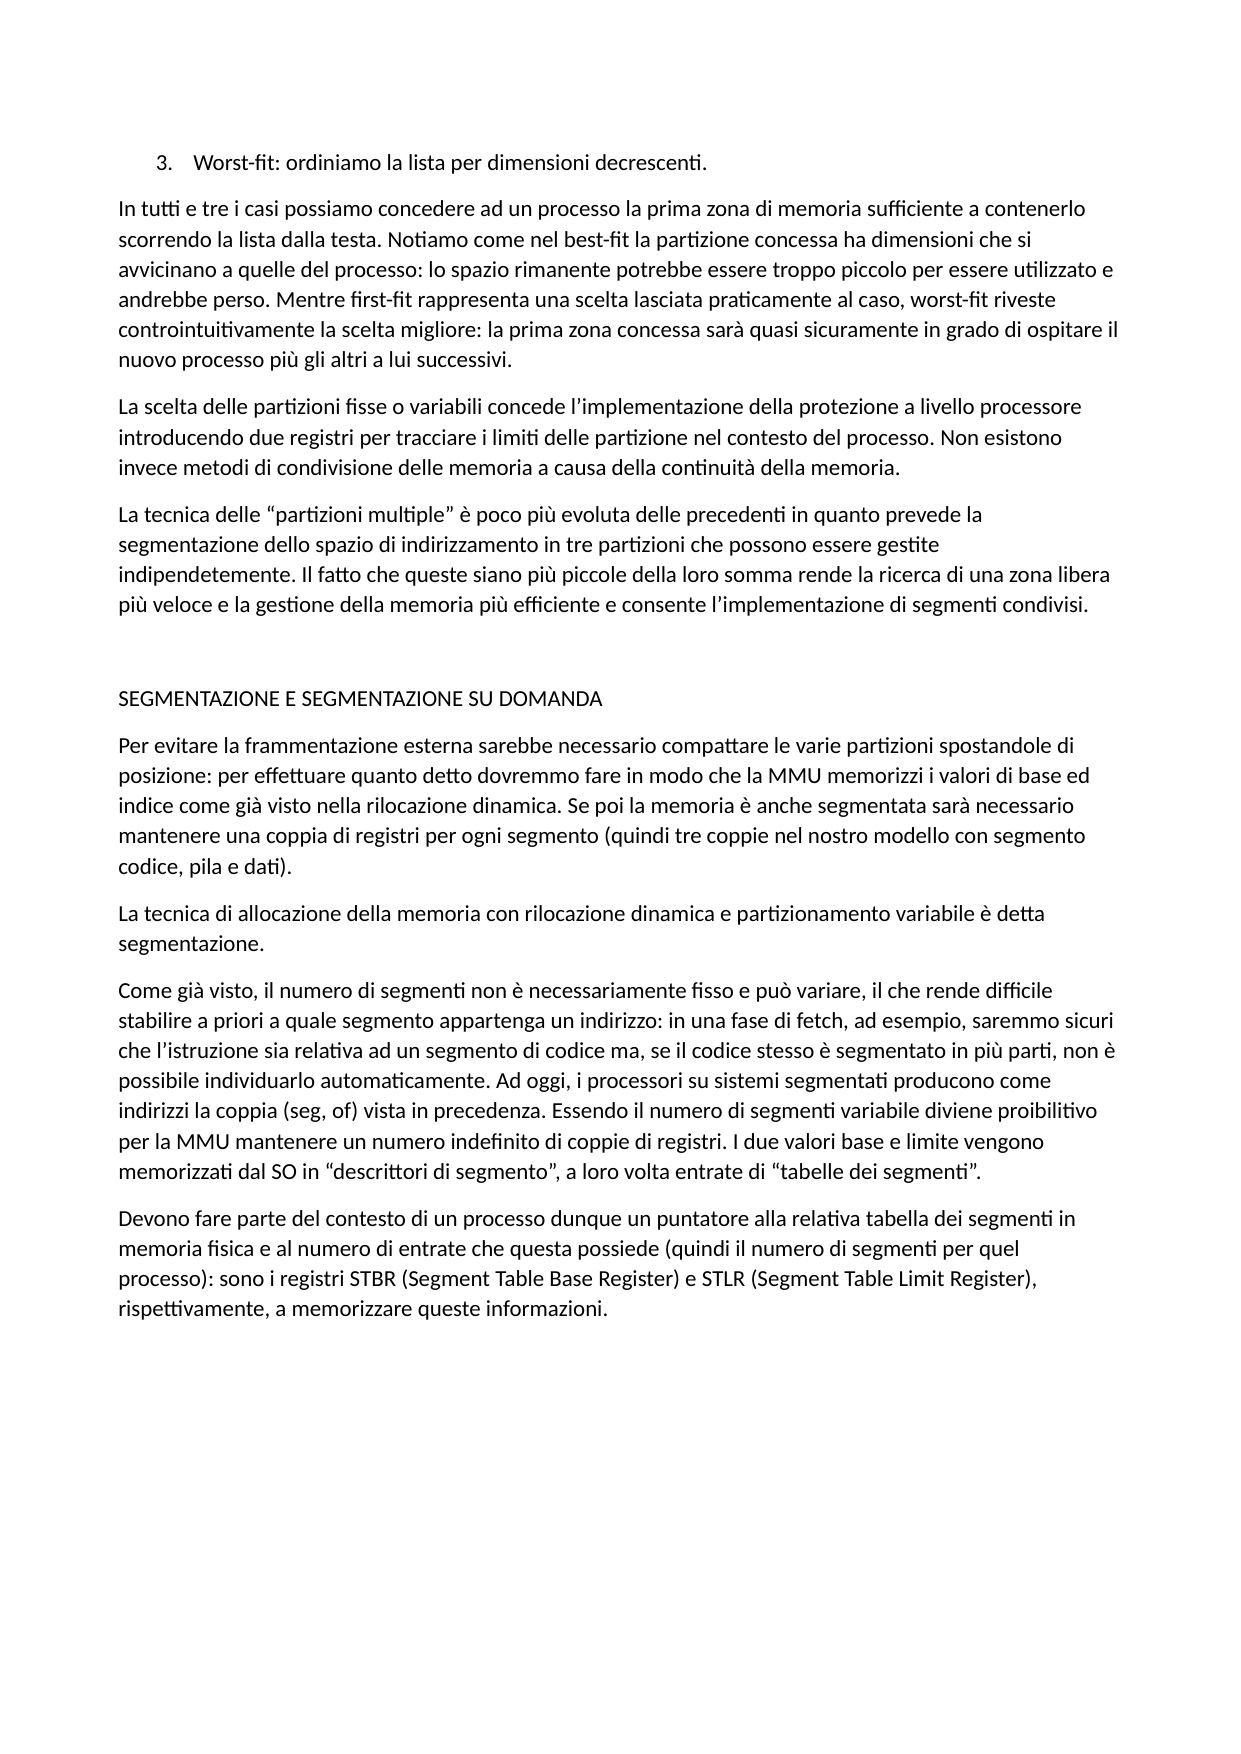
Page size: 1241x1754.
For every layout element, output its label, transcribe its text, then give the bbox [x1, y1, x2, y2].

text SEGMENTAZIONE E SEGMENTAZIONE SU DOMANDA [118, 684, 1122, 712]
text Per evitare la frammentazione esterna sarebbe necessario compattare le varie partizioni spostandole di posizione: per effettuare quanto detto dovremmo fare in modo che la MMU memorizzi i valori di base ed indice come già visto nella rilocazione dinamica. Se poi la memoria è anche segmentata sarà necessario mantenere una coppia di registri per ogni segmento (quindi tre coppie nel nostro modello con segmento codice, pila e dati). [118, 731, 1122, 880]
text Devono fare parte del contesto di un processo dunque un puntatore alla relativa tabella dei segmenti in memoria fisica e al numero di entrate che questa possiede (quindi il numero di segmenti per quel processo): sono i registri STBR (Segment Table Base Register) e STLR (Segment Table Limit Register), rispettivamente, a memorizzare queste informazioni. [118, 1204, 1122, 1322]
list Worst-fit: ordiniamo la lista per dimensioni decrescenti. [156, 148, 1122, 176]
text La scelta delle partizioni fisse o variabili concede l’implementazione della protezione a livello processore introducendo due registri per tracciare i limiti delle partizione nel contesto del processo. Non esistono invece metodi di condivisione delle memoria a causa della continuità della memoria. [118, 392, 1122, 481]
text In tutti e tre i casi possiamo concedere ad un processo la prima zona di memoria sufficiente a contenerlo scorrendo la lista dalla testa. Notiamo come nel best-fit la partizione concessa ha dimensioni che si avvicinano a quelle del processo: lo spazio rimanente potrebbe essere troppo piccolo per essere utilizzato e andrebbe perso. Mentre first-fit rappresenta una scelta lasciata praticamente al caso, worst-fit riveste controintuitivamente la scelta migliore: la prima zona concessa sarà quasi sicuramente in grado di ospitare il nuovo processo più gli altri a lui successivi. [118, 194, 1122, 373]
text Come già visto, il numero di segmenti non è necessariamente fisso e può variare, il che rende difficile stabilire a priori a quale segmento appartenga un indirizzo: in una fase di fetch, ad esempio, saremmo sicuri che l’istruzione sia relativa ad un segmento di codice ma, se il codice stesso è segmentato in più parti, non è possibile individuarlo automaticamente. Ad oggi, i processori su sistemi segmentati producono come indirizzi la coppia (seg, of) vista in precedenza. Essendo il numero di segmenti variabile diviene proibilitivo per la MMU mantenere un numero indefinito di coppie di registri. I due valori base e limite vengono memorizzati dal SO in “descrittori di segmento”, a loro volta entrate di “tabelle dei segmenti”. [118, 976, 1122, 1185]
text La tecnica delle “partizioni multiple” è poco più evoluta delle precedenti in quanto prevede la segmentazione dello spazio di indirizzamento in tre partizioni che possono essere gestite indipendetemente. Il fatto che queste siano più piccole della loro somma rende la ricerca di una zona libera più veloce e la gestione della memoria più efficiente e consente l’implementazione di segmenti condivisi. [118, 500, 1122, 618]
text La tecnica di allocazione della memoria con rilocazione dinamica e partizionamento variabile è detta segmentazione. [118, 899, 1122, 957]
